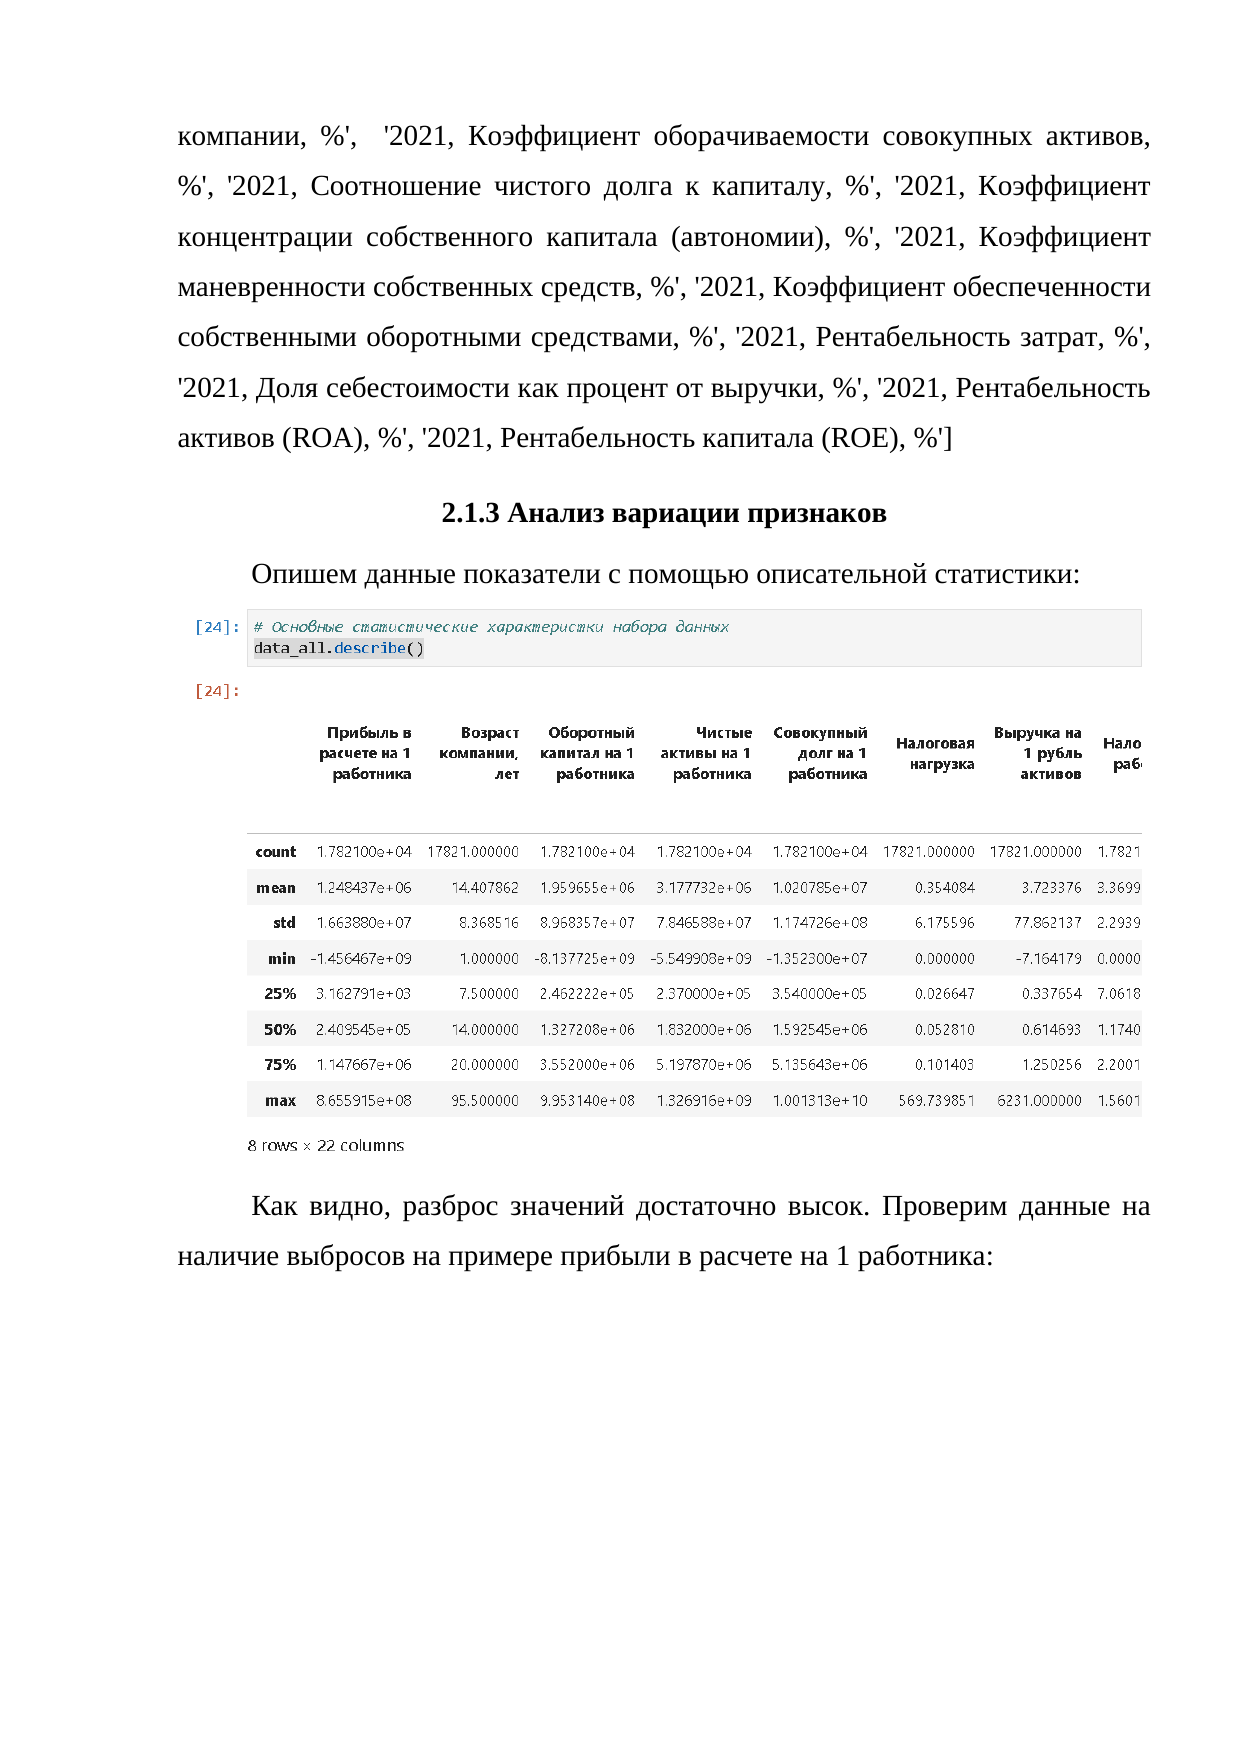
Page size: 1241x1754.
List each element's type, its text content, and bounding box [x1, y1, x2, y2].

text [177, 118, 1152, 453]
subtitle 2.1.3 Анализ вариации признаков [177, 495, 1152, 529]
text Как видно, разброс значений достаточно высок. Проверим данные на наличие выбросов на примере прибыли в расчете на 1 работника: [177, 1188, 1152, 1272]
text Опишем данные показатели с помощью описательной статистики: [177, 556, 1152, 590]
picture [177, 606, 1153, 1175]
